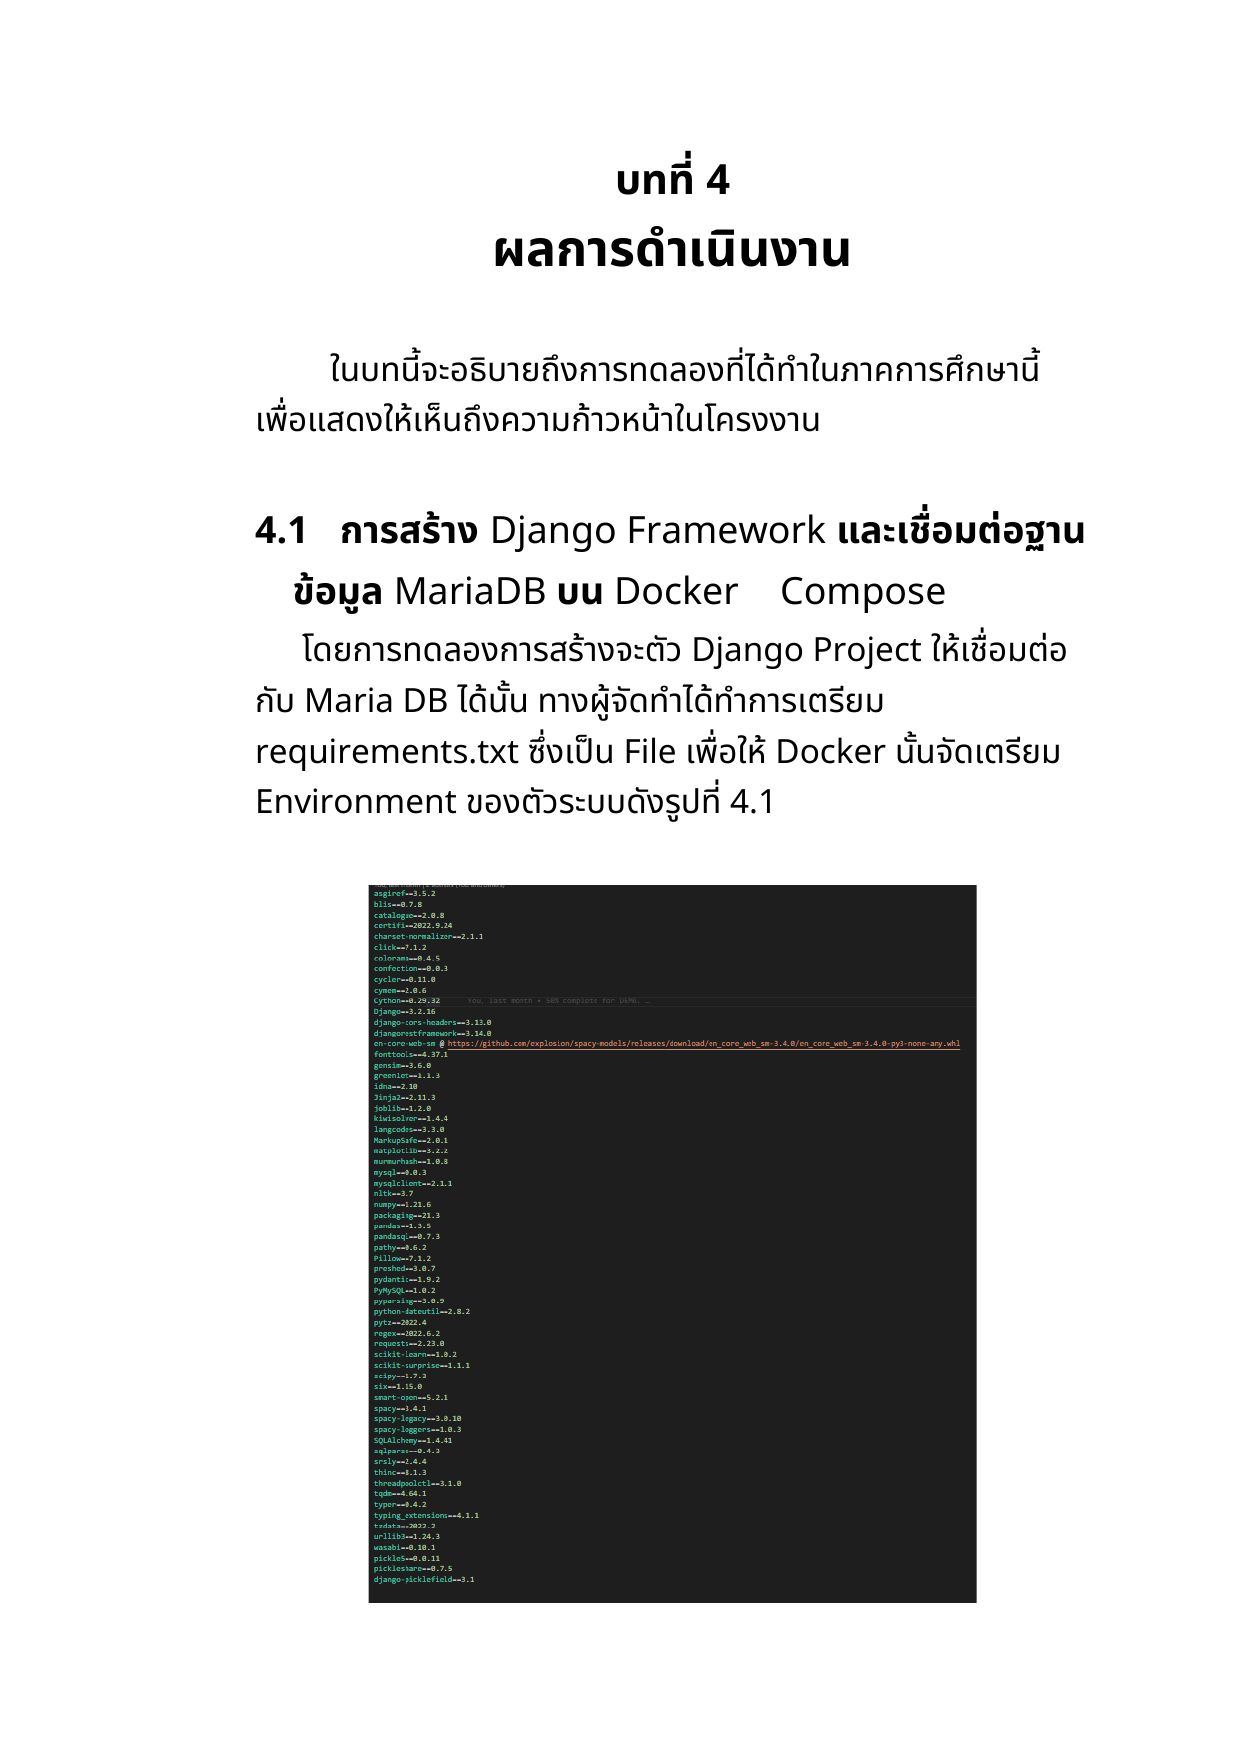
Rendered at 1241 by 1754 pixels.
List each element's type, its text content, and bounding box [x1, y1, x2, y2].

text ผลการดำเนินงาน [255, 213, 1090, 289]
text โดยการทดลองการสร้างจะตัว Django Project ให้เชื่อมต่อกับ Maria DB ได้นั้น ทางผู้จัดทำได้ทำการเตรียม requirements.txt ซึ่งเป็น File เพื่อให้ Docker นั้นจัดเตรียม Environment ของตัวระบบดังรูปที่ 4.1 [255, 626, 1090, 829]
picture [368, 885, 977, 1603]
list การสร้าง Django Framework และเชื่อมต่อฐานข้อมูล MariaDB บน Docker Compose [255, 503, 1090, 622]
text บทที่ 4 [255, 150, 1090, 213]
text ในบทนี้จะอธิบายถึงการทดลองที่ได้ทำในภาคการศึกษานี้ เพื่อแสดงให้เห็นถึงความก้าวหน้าในโครงงาน [255, 346, 1090, 446]
